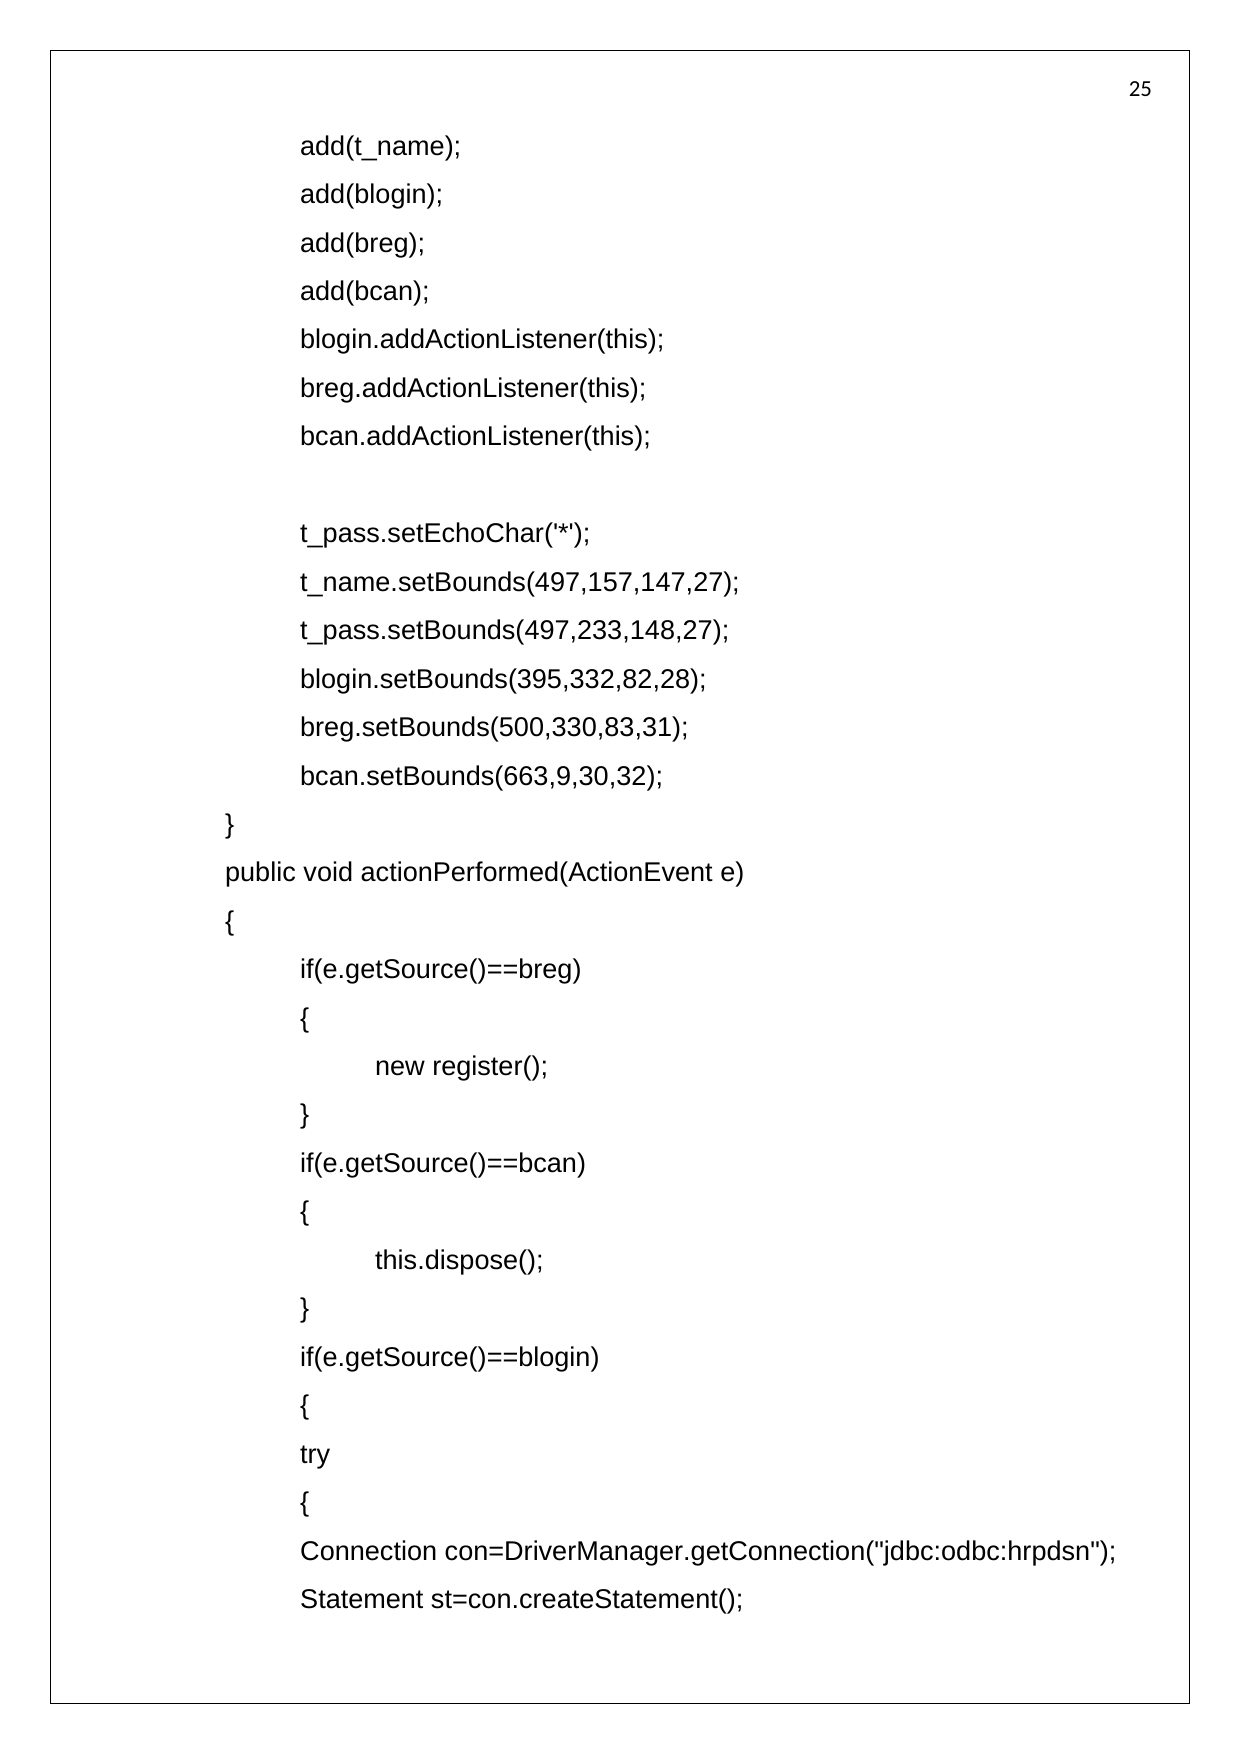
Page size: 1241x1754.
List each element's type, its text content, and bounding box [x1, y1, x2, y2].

text Statement st=con.createStatement(); [150, 1583, 1152, 1614]
text t_pass.setBounds(497,233,148,27); [150, 614, 1152, 645]
text Connection con=DriverManager.getConnection("jdbc:odbc:hrpdsn"); [150, 1534, 1152, 1566]
text { [150, 1486, 1152, 1517]
text { [150, 1002, 1152, 1033]
text } [150, 1292, 1152, 1323]
text blogin.addActionListener(this); [150, 323, 1152, 355]
text { [150, 1389, 1152, 1420]
text public void actionPerformed(ActionEvent e) [150, 856, 1152, 888]
text add(bcan); [150, 275, 1152, 306]
text add(breg); [150, 227, 1152, 258]
text breg.addActionListener(this); [150, 372, 1152, 403]
text { [150, 1195, 1152, 1227]
text bcan.addActionListener(this); [150, 420, 1152, 452]
text blogin.setBounds(395,332,82,28); [150, 663, 1152, 694]
text add(t_name); [150, 130, 1152, 161]
text t_name.setBounds(497,157,147,27); [150, 566, 1152, 597]
text } [150, 1098, 1152, 1130]
text } [150, 808, 1152, 839]
text if(e.getSource()==bcan) [150, 1147, 1152, 1178]
text if(e.getSource()==blogin) [150, 1341, 1152, 1372]
text if(e.getSource()==breg) [150, 953, 1152, 984]
text add(blogin); [150, 178, 1152, 209]
text this.dispose(); [150, 1244, 1152, 1275]
text try [150, 1438, 1152, 1469]
text { [150, 905, 1152, 936]
text t_pass.setEchoChar('*'); [150, 517, 1152, 548]
text new register(); [150, 1050, 1152, 1081]
text bcan.setBounds(663,9,30,32); [150, 759, 1152, 791]
text breg.setBounds(500,330,83,31); [150, 711, 1152, 742]
